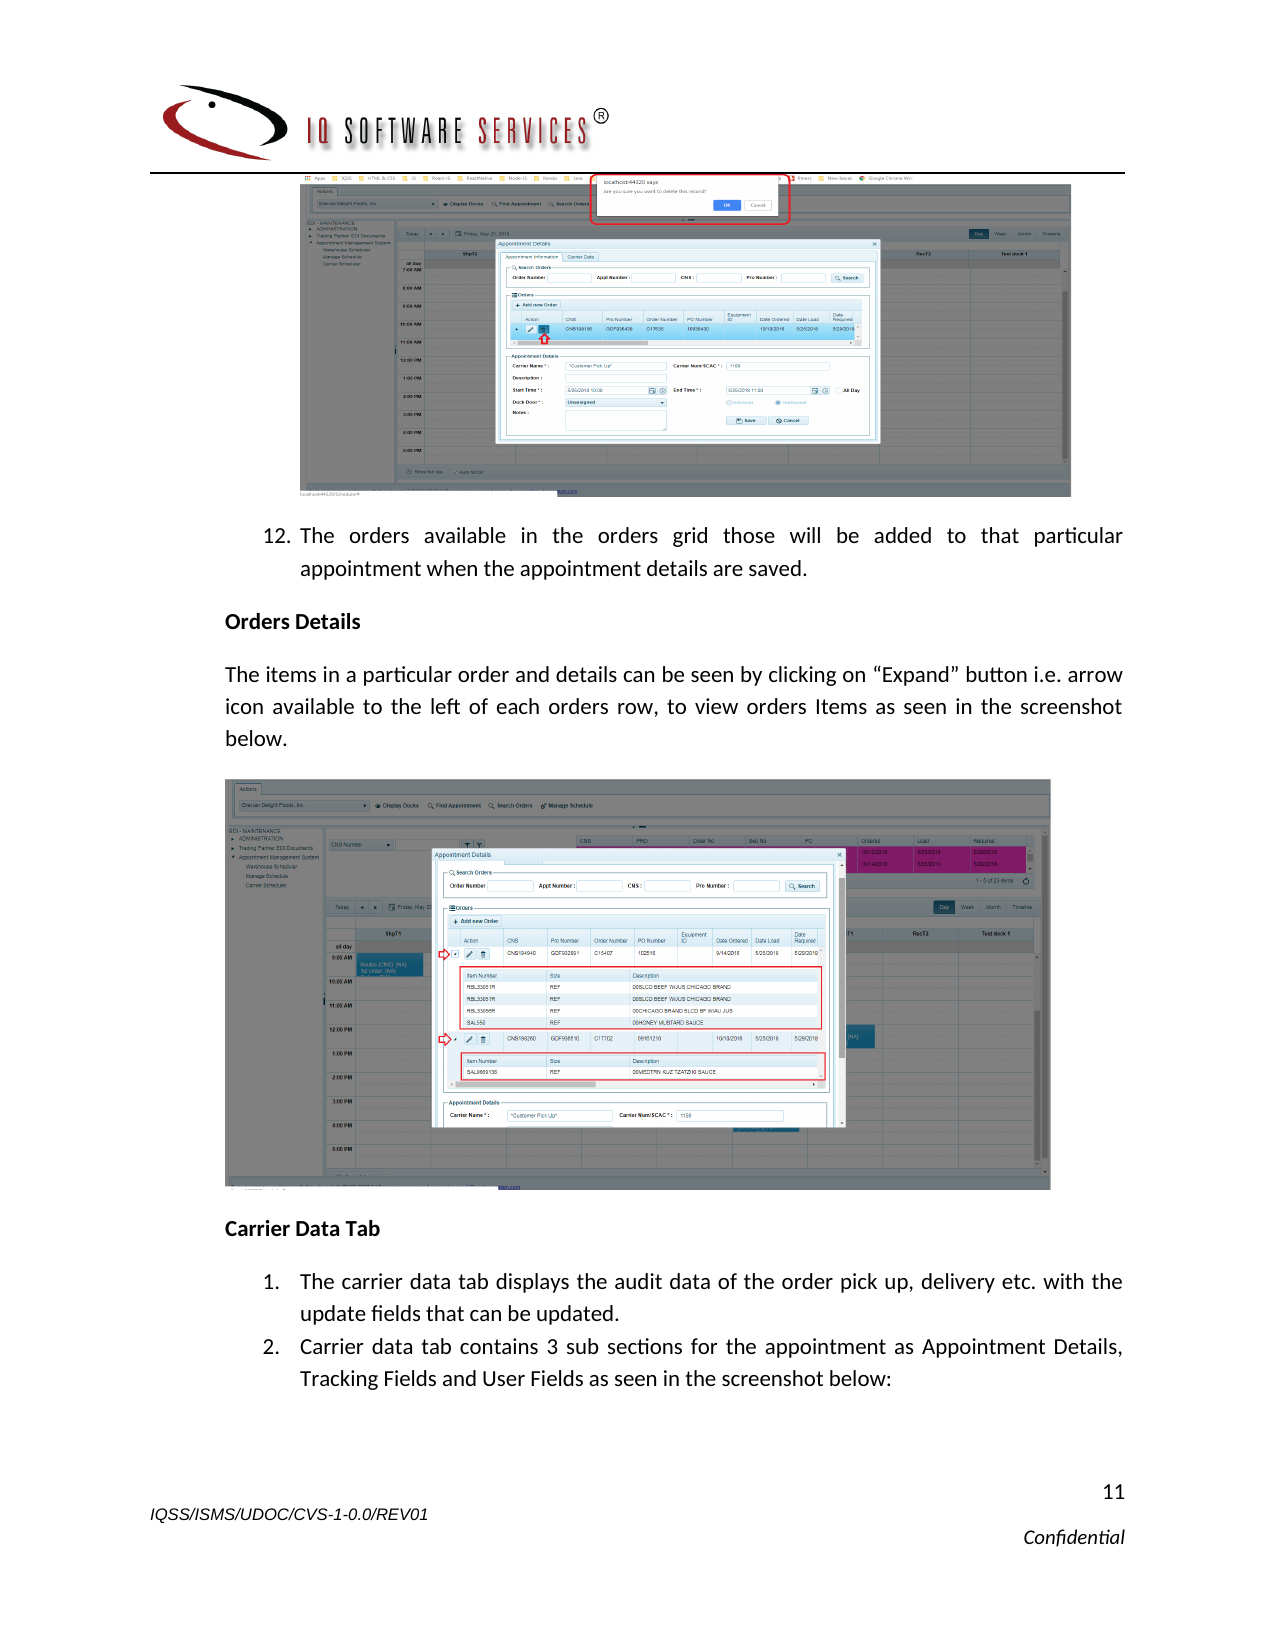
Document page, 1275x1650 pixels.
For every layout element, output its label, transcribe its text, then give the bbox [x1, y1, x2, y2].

text Carrier Data Tab [187, 1214, 1125, 1242]
picture [150, 75, 624, 171]
text The items in a particular order and details can be seen by clicking on “Expand” button i.e. arrow icon available to the left of each orders row, to view orders Items as seen in the screenshot below. [225, 660, 1125, 752]
picture [300, 174, 1072, 497]
list Carrier data tab contains 3 sub sections for the appointment as Appointment Details, Tracking Fields and User Fields as seen in the screenshot below: [262, 1332, 1125, 1392]
picture [225, 777, 1051, 1190]
list The orders available in the orders grid those will be added to that particular appointment when the appointment details are saved. [262, 522, 1125, 582]
text Orders Details [187, 607, 1125, 635]
list The carrier data tab displays the audit data of the order pick up, delivery etc. with the update fields that can be updated. [262, 1267, 1125, 1328]
